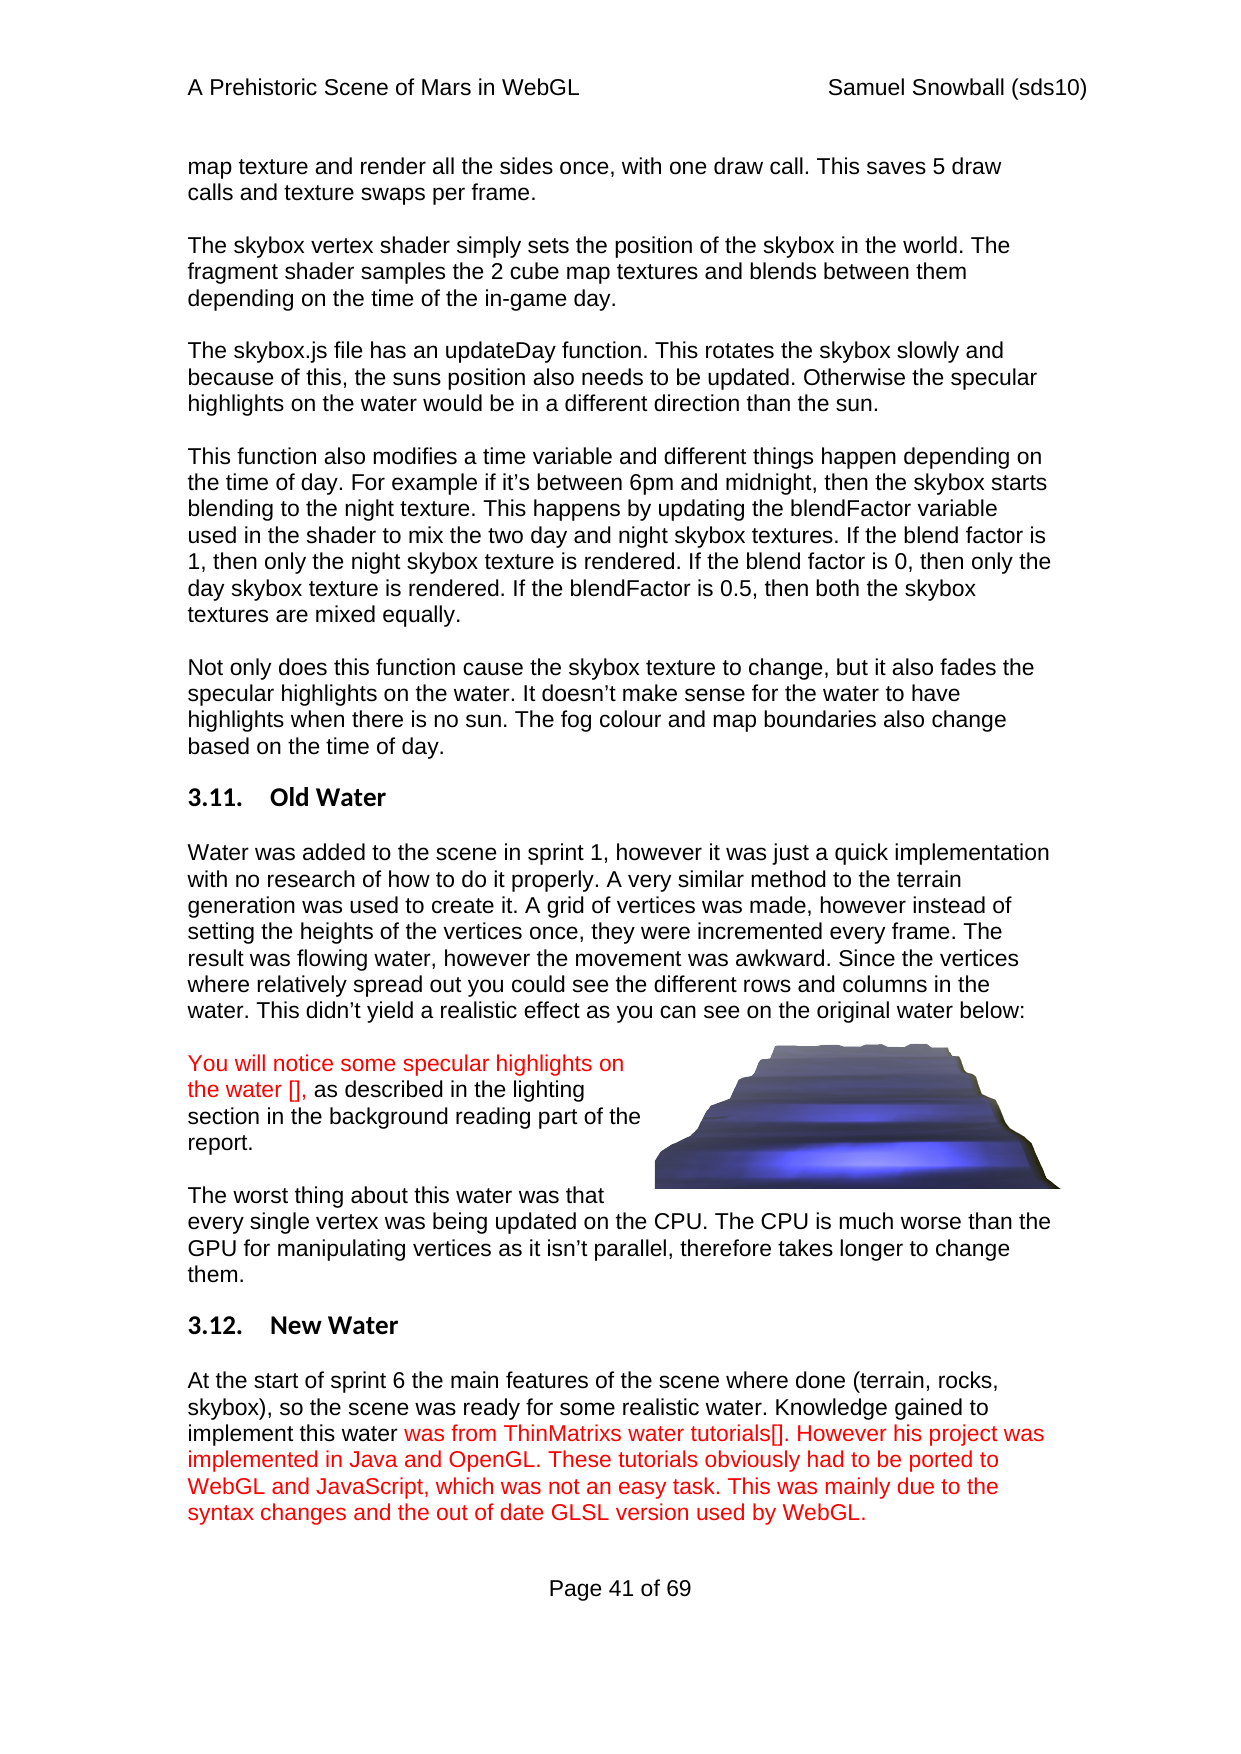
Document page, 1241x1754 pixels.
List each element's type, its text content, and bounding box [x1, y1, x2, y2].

text The skybox vertex shader simply sets the position of the skybox in the world. The fragment shader samples the 2 cube map textures and blends between them depending on the time of the in-game day. [187, 232, 1053, 311]
text You will notice some specular highlights on the water [], as described in the lighting section in the background reading part of the report. [187, 1050, 1053, 1155]
text Not only does this function cause the skybox texture to change, but it also fades the specular highlights on the water. It doesn’t make sense for the water to have highlights when there is no sun. The fog colour and map boundaries also change based on the time of day. [187, 653, 1053, 759]
text At the start of sprint 6 the main features of the scene where done (terrain, rocks, skybox), so the scene was ready for some realistic water. Knowledge gained to implement this water was from ThinMatrixs water tutorials[]. However his project was implemented in Java and OpenGL. These tutorials obviously had to be ported to WebGL and JavaScript, which was not an easy task. This was mainly due to the syntax changes and the out of date GLSL version used by WebGL. [187, 1367, 1053, 1526]
subtitle Old Water [187, 780, 1053, 813]
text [187, 153, 1053, 206]
text The skybox.js file has an updateDay function. This rotates the skybox slowly and because of this, the suns position also needs to be updated. Otherwise the specular highlights on the water would be in a different direction than the sun. [187, 337, 1053, 416]
subtitle New Water [187, 1308, 1053, 1341]
text Water was added to the scene in sprint 1, however it was just a quick implementation with no research of how to do it properly. A very similar method to the terrain generation was used to create it. A grid of vertices was made, however instead of setting the heights of the vertices once, they were incremented every frame. The result was flowing water, however the movement was awkward. Since the vertices where relatively spread out you could see the different rows and columns in the water. This didn’t yield a realistic effect as you can see on the original water below: [187, 839, 1053, 1024]
text This function also modifies a time variable and different things happen depending on the time of day. For example if it’s between 6pm and midnight, then the skybox starts blending to the night texture. This happens by updating the blendFactor variable used in the shader to mix the two day and night skybox textures. If the blend factor is 1, then only the night skybox texture is rendered. If the blend factor is 0, then only the day skybox texture is rendered. If the blendFactor is 0.5, then both the skybox textures are mixed equally. [187, 443, 1053, 627]
picture [652, 1031, 1092, 1189]
text The worst thing about this water was that every single vertex was being updated on the CPU. The CPU is much worse than the GPU for manipulating vertices as it isn’t parallel, therefore takes longer to change them. [187, 1182, 1053, 1287]
